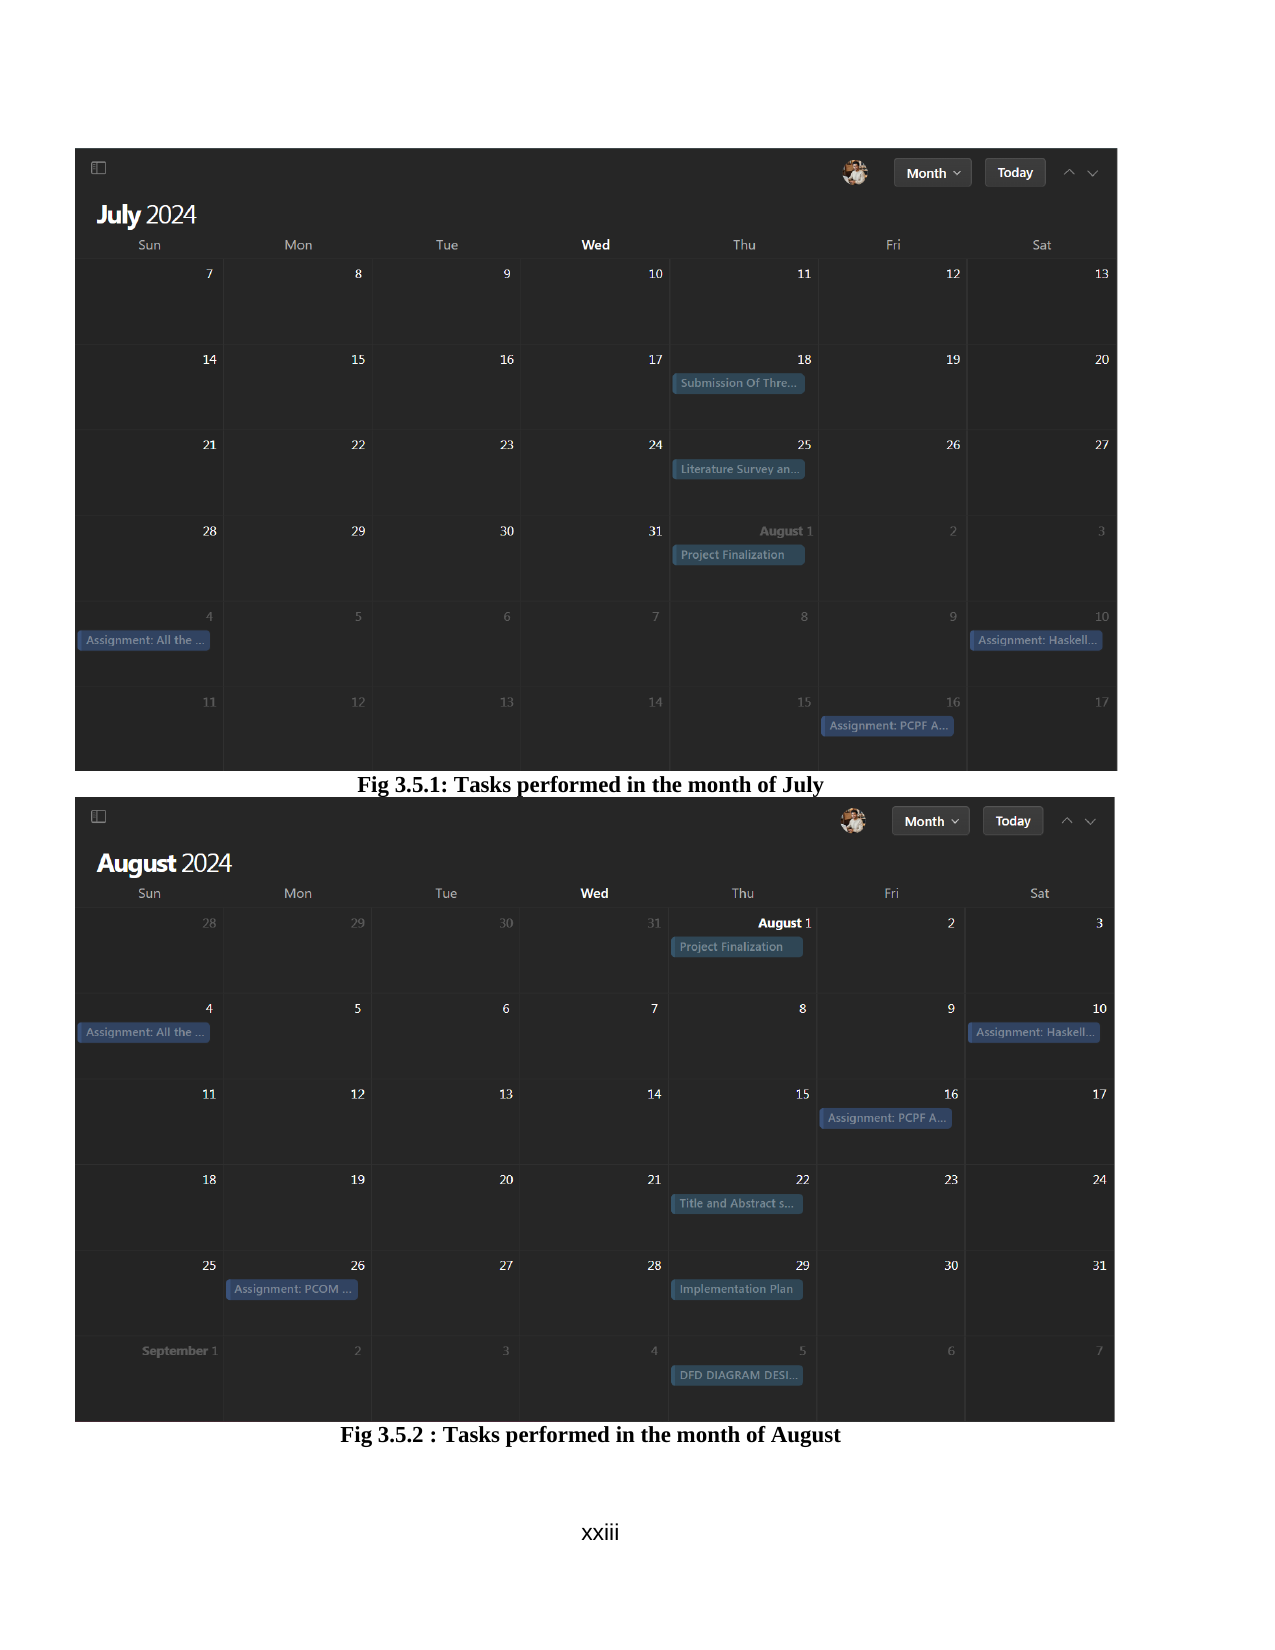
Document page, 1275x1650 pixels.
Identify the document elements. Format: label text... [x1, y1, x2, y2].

text Fig 3.5.2 : Tasks performed in the month of August [75, 1422, 1106, 1447]
text Fig 3.5.1: Tasks performed in the month of July [75, 771, 1106, 797]
picture [75, 797, 1115, 1422]
picture [75, 148, 1118, 771]
